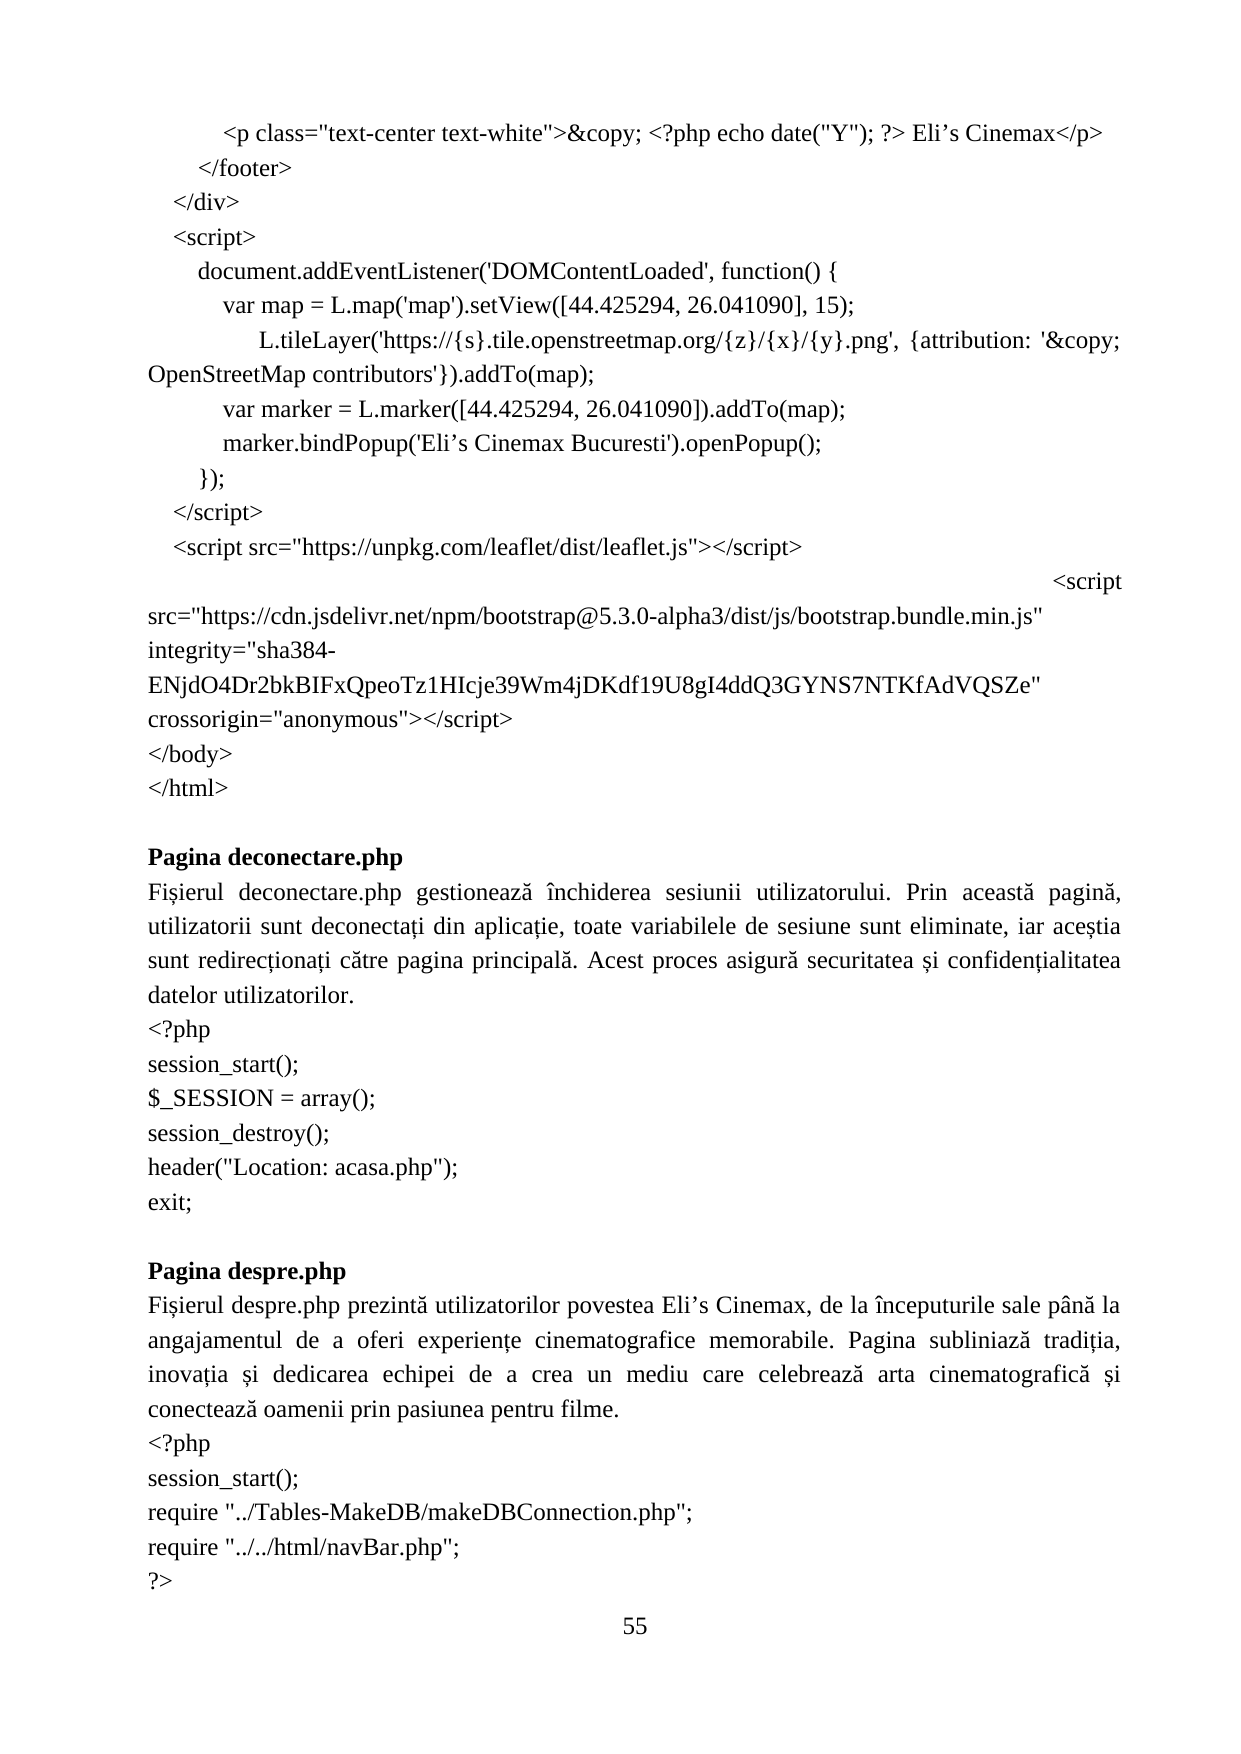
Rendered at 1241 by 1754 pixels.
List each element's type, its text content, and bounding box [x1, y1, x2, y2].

text Fișierul despre.php prezintă utilizatorilor povestea Eli’s Cinemax, de la începuturile sale până la angajamentul de a oferi experiențe cinematografice memorabile. Pagina subliniază tradiția, inovația și dedicarea echipei de a crea un mediu care celebrează arta cinematografică și conectează oamenii prin pasiunea pentru filme. [148, 1290, 1122, 1423]
text $_SESSION = array(); [148, 1083, 1122, 1112]
text </footer> [148, 153, 1122, 181]
text }); [148, 463, 1122, 492]
text </div> [148, 187, 1122, 216]
text document.addEventListener('DOMContentLoaded', function() { [148, 256, 1122, 285]
text header("Location: acasa.php"); [148, 1152, 1122, 1181]
text Fișierul deconectare.php gestionează închiderea sesiunii utilizatorului. Prin această pagină, utilizatorii sunt deconectați din aplicație, toate variabilele de sesiune sunt eliminate, iar aceștia sunt redirecționați către pagina principală. Acest proces asigură securitatea și confidențialitatea datelor utilizatorilor. [148, 877, 1122, 1009]
text <?php [148, 1428, 1122, 1457]
text Pagina deconectare.php [148, 842, 1122, 871]
text ?> [148, 1566, 1122, 1595]
text marker.bindPopup('Eli’s Cinemax Bucuresti').openPopup(); [148, 428, 1122, 457]
text session_start(); [148, 1049, 1122, 1078]
text session_destroy(); [148, 1118, 1122, 1147]
text </script> [148, 497, 1122, 526]
text <p class="text-center text-white">&copy; <?php echo date("Y"); ?> Eli’s Cinemax</p> [148, 118, 1122, 147]
text <script src="https://cdn.jsdelivr.net/npm/bootstrap@5.3.0-alpha3/dist/js/bootstrap.bundle.min.js" integrity="sha384-ENjdO4Dr2bkBIFxQpeoTz1HIcje39Wm4jDKdf19U8gI4ddQ3GYNS7NTKfAdVQSZe" crossorigin="anonymous"></script> [148, 566, 1122, 733]
text </body> [148, 739, 1122, 767]
text L.tileLayer('https://{s}.tile.openstreetmap.org/{z}/{x}/{y}.png', {attribution: '&copy; OpenStreetMap contributors'}).addTo(map); [148, 325, 1122, 388]
text require "../../html/navBar.php"; [148, 1532, 1122, 1561]
text session_start(); [148, 1463, 1122, 1492]
text require "../Tables-MakeDB/makeDBConnection.php"; [148, 1497, 1122, 1526]
text <script> [148, 222, 1122, 250]
text <?php [148, 1014, 1122, 1043]
text </html> [148, 773, 1122, 802]
text var marker = L.marker([44.425294, 26.041090]).addTo(map); [148, 394, 1122, 423]
text <script src="https://unpkg.com/leaflet/dist/leaflet.js"></script> [148, 532, 1122, 561]
text exit; [148, 1187, 1122, 1216]
text Pagina despre.php [148, 1256, 1122, 1285]
text var map = L.map('map').setView([44.425294, 26.041090], 15); [148, 291, 1122, 319]
